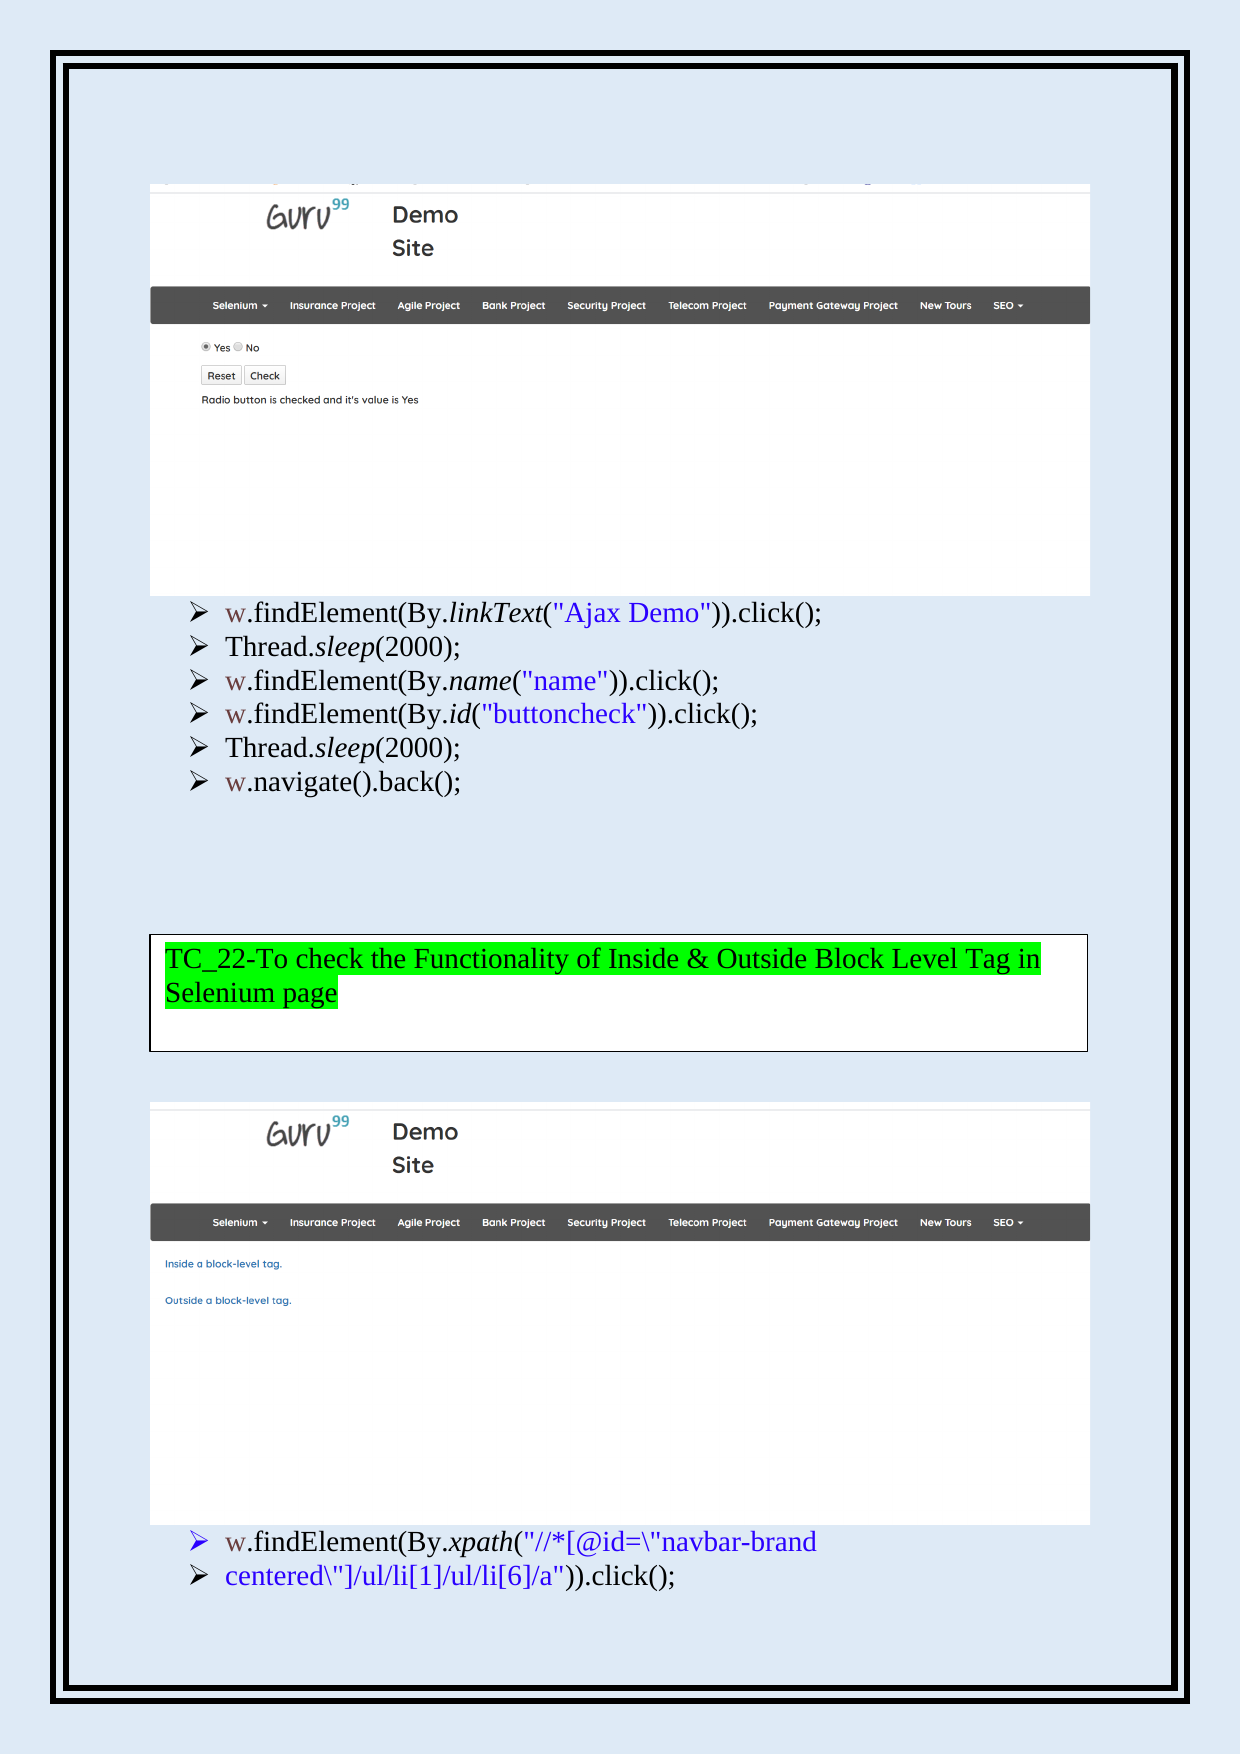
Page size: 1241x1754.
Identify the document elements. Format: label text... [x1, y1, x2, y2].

list w.findElement(By.xpath("//*[@id=\"navbar-brand [187, 1525, 1090, 1558]
picture [150, 184, 1091, 596]
list Thread.sleep(2000); [187, 730, 1090, 764]
list w.findElement(By.linkText("Ajax Demo")).click(); [187, 596, 1090, 629]
list w.findElement(By.name("name")).click(); [187, 663, 1090, 696]
list w.findElement(By.id("buttoncheck")).click(); [187, 696, 1090, 730]
list centered\"]/ul/li[1]/ul/li[6]/a")).click(); [187, 1558, 1090, 1592]
list Thread.sleep(2000); [187, 629, 1090, 663]
picture [150, 1102, 1091, 1525]
list w.navigate().back(); [187, 764, 1090, 797]
